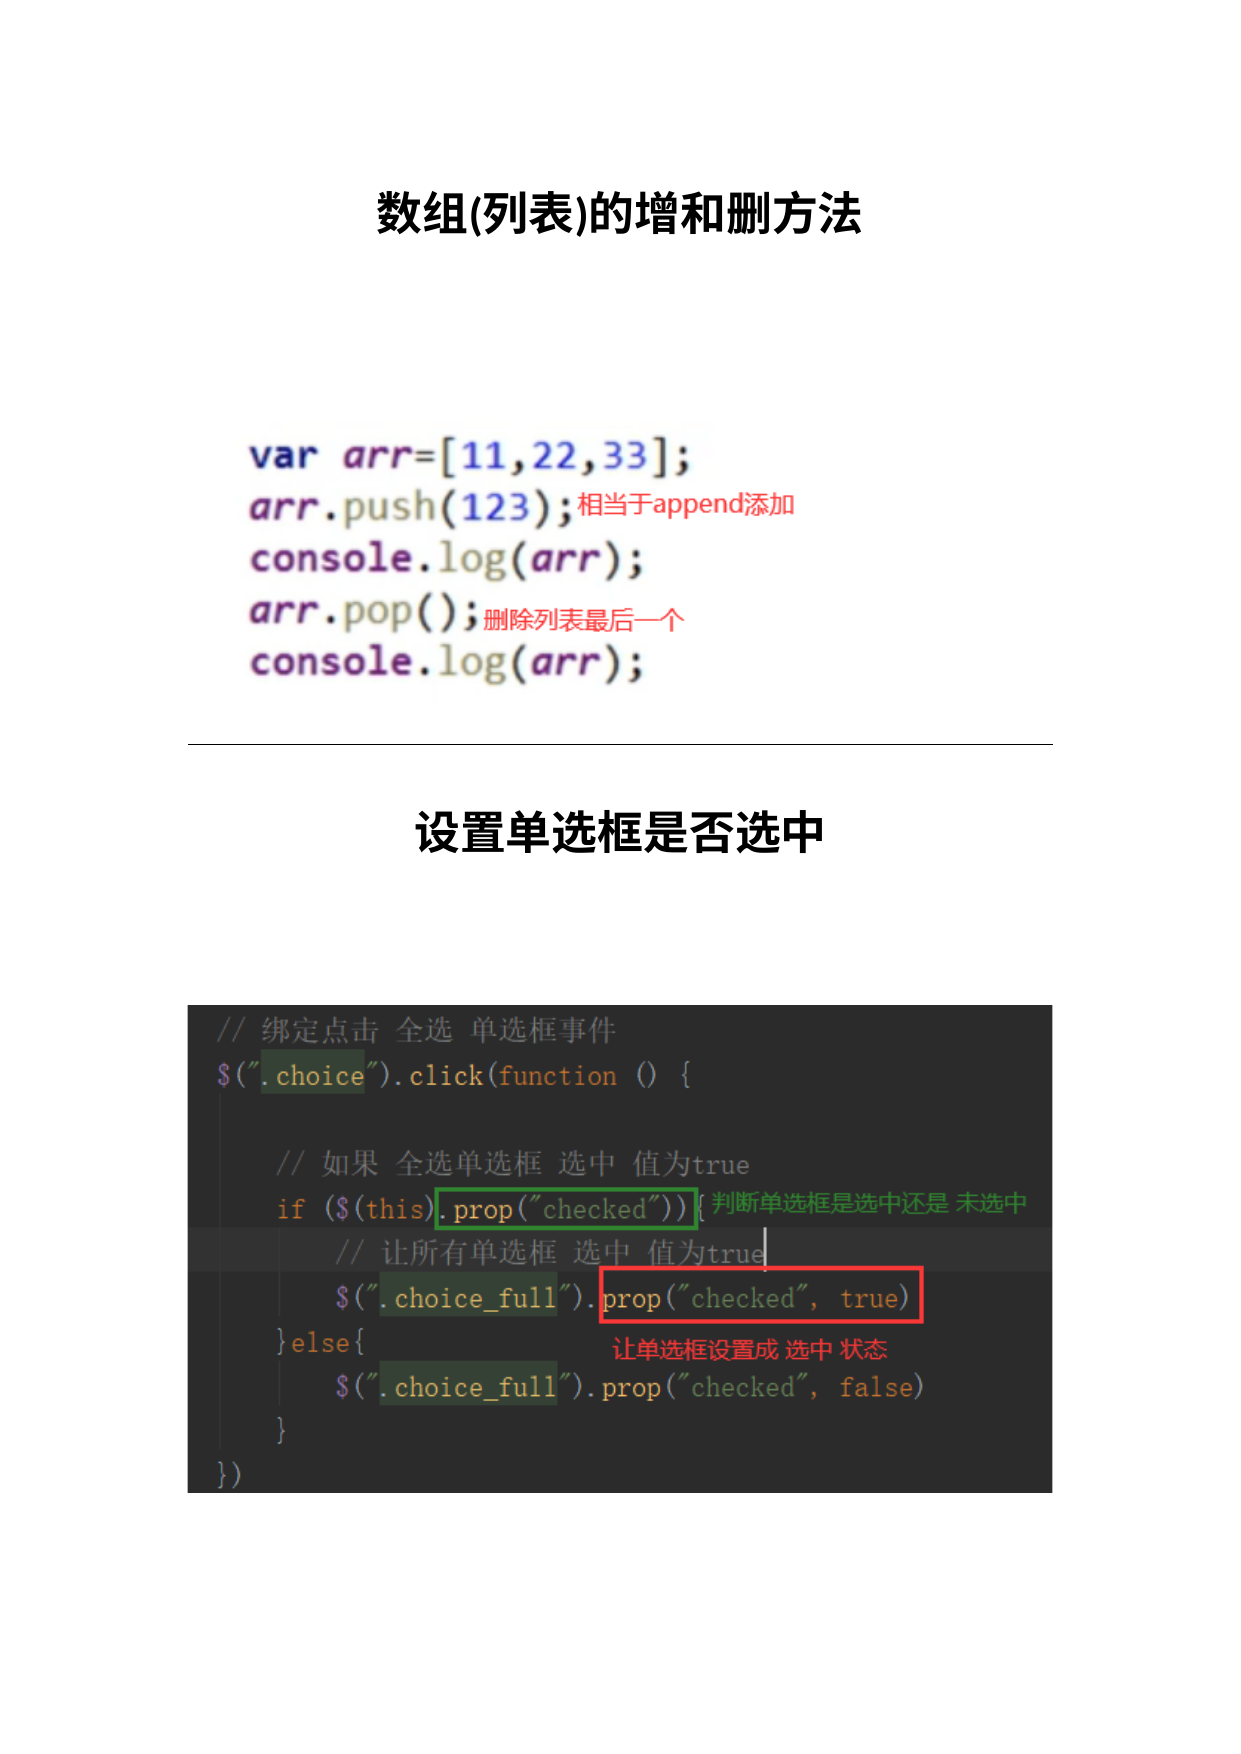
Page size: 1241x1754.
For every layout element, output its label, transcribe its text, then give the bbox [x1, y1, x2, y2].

subtitle 设置单选框是否选中 [187, 781, 1053, 878]
picture [187, 386, 847, 715]
subtitle 数组(列表)的增和删方法 [187, 162, 1053, 259]
picture [187, 1005, 1053, 1493]
